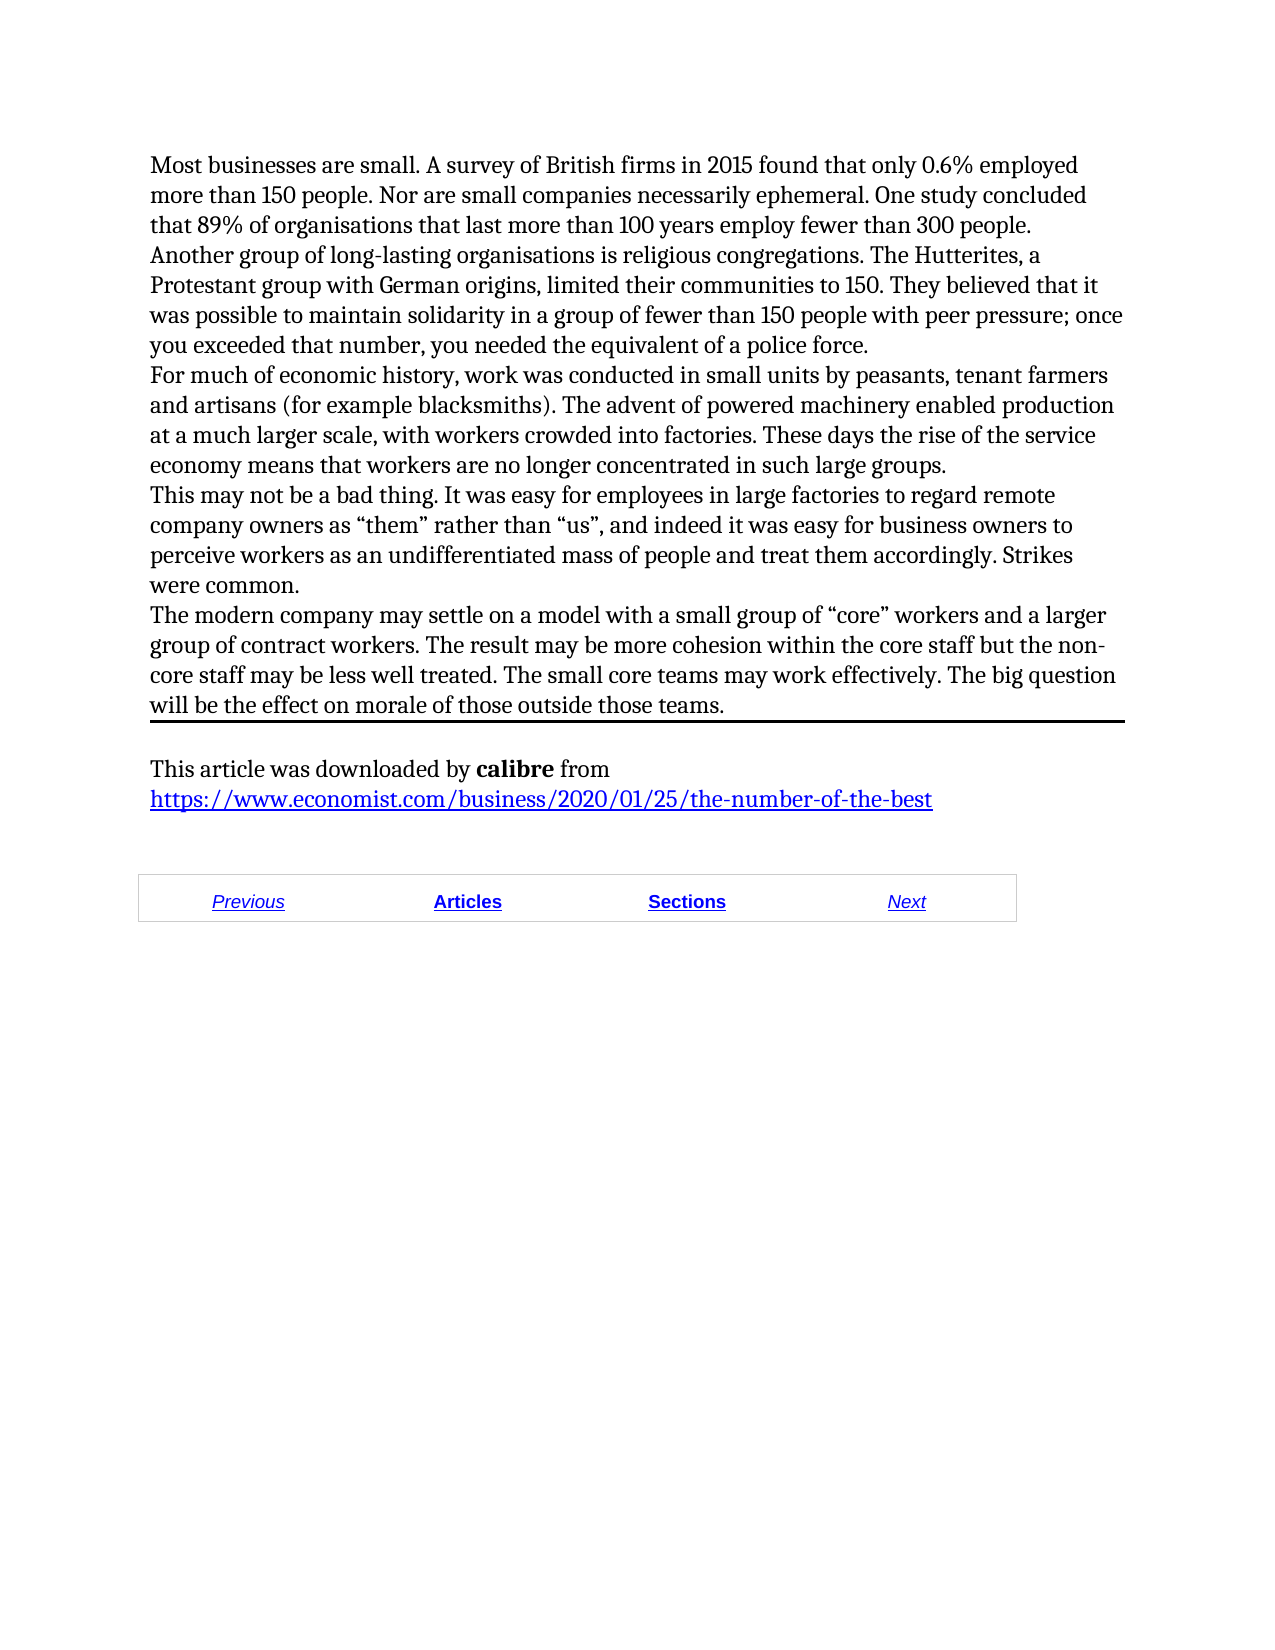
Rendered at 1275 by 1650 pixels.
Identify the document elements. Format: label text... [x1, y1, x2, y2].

table_header Next [797, 875, 1016, 921]
text This may not be a bad thing. It was easy for employees in large factories to regard remote company owners as “them” rather than “us”, and indeed it was easy for business owners to perceive workers as an undifferentiated mass of people and treat them accordingly. Strikes were common. [150, 480, 1125, 600]
text Most businesses are small. A survey of British firms in 2015 found that only 0.6% employed more than 150 people. Nor are small companies necessarily ephemeral. One study concluded that 89% of organisations that last more than 100 years employ fewer than 300 people. [150, 150, 1125, 240]
text Another group of long-lasting organisations is religious congregations. The Hutterites, a Protestant group with German origins, limited their communities to 150. They believed that it was possible to maintain solidarity in a group of fewer than 150 people with peer pressure; once you exceeded that number, you needed the equivalent of a police force. [150, 240, 1125, 360]
text This article was downloaded by calibre from https://www.economist.com/business/2020/01/25/the-number-of-the-best [150, 754, 1125, 814]
table_header Articles [358, 875, 577, 921]
table_header Previous [139, 875, 358, 921]
table_header Sections [578, 875, 797, 921]
text For much of economic history, work was conducted in small units by peasants, tenant farmers and artisans (for example blacksmiths). The advent of powered machinery enabled production at a much larger scale, with workers crowded into factories. These days the rise of the service economy means that workers are no longer concentrated in such large groups. [150, 360, 1125, 480]
text The modern company may settle on a model with a small group of “core” workers and a larger group of contract workers. The result may be more cohesion within the core staff but the non-core staff may be less well treated. The small core teams may work effectively. The big question will be the effect on morale of those outside those teams. [150, 600, 1125, 720]
